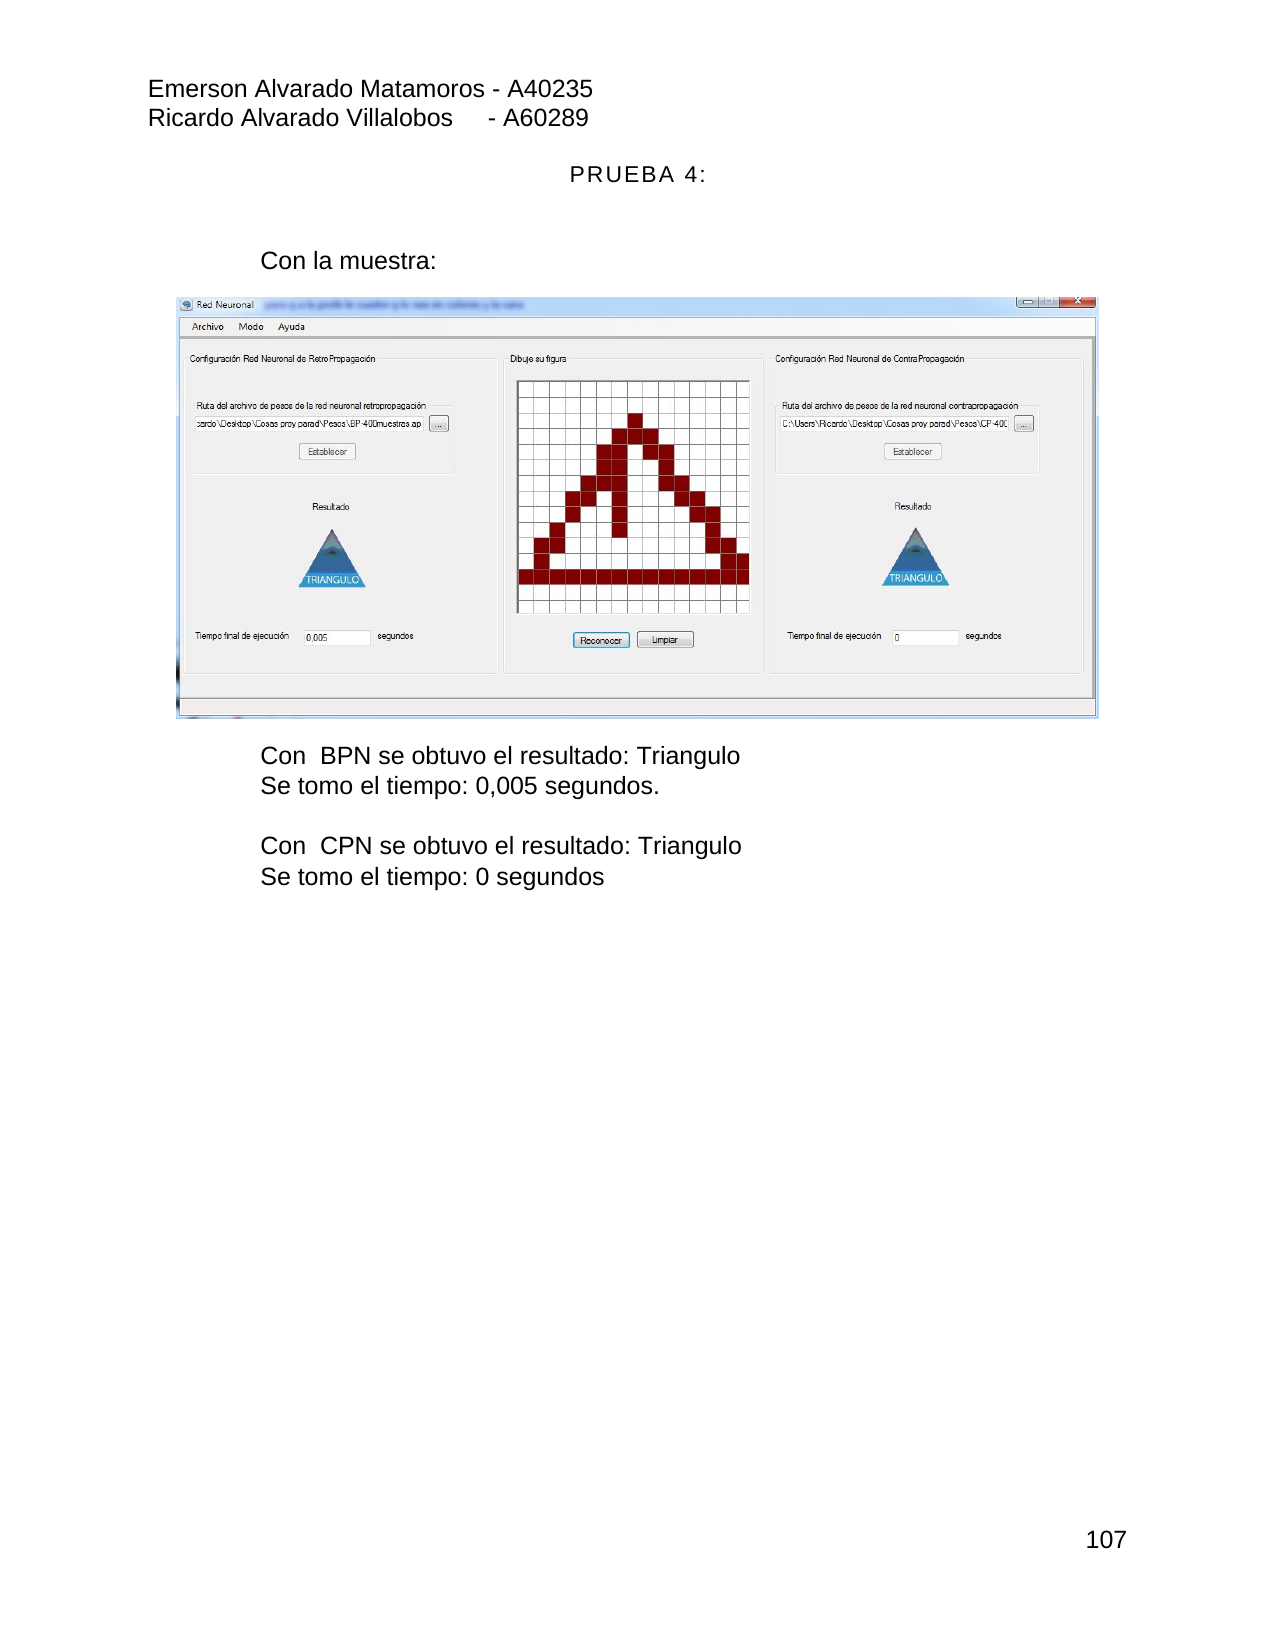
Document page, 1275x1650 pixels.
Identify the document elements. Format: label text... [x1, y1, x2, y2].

list Se tomo el tiempo: 0 segundos [260, 861, 1127, 890]
list Se tomo el tiempo: 0,005 segundos. [260, 771, 1127, 800]
list Con BPN se obtuvo el resultado: Triangulo [260, 741, 1127, 770]
list Con la muestra: [260, 246, 1127, 275]
list Con CPN se obtuvo el resultado: Triangulo [260, 831, 1127, 860]
picture [176, 297, 1099, 719]
subtitle Prueba 4: [148, 161, 1127, 188]
